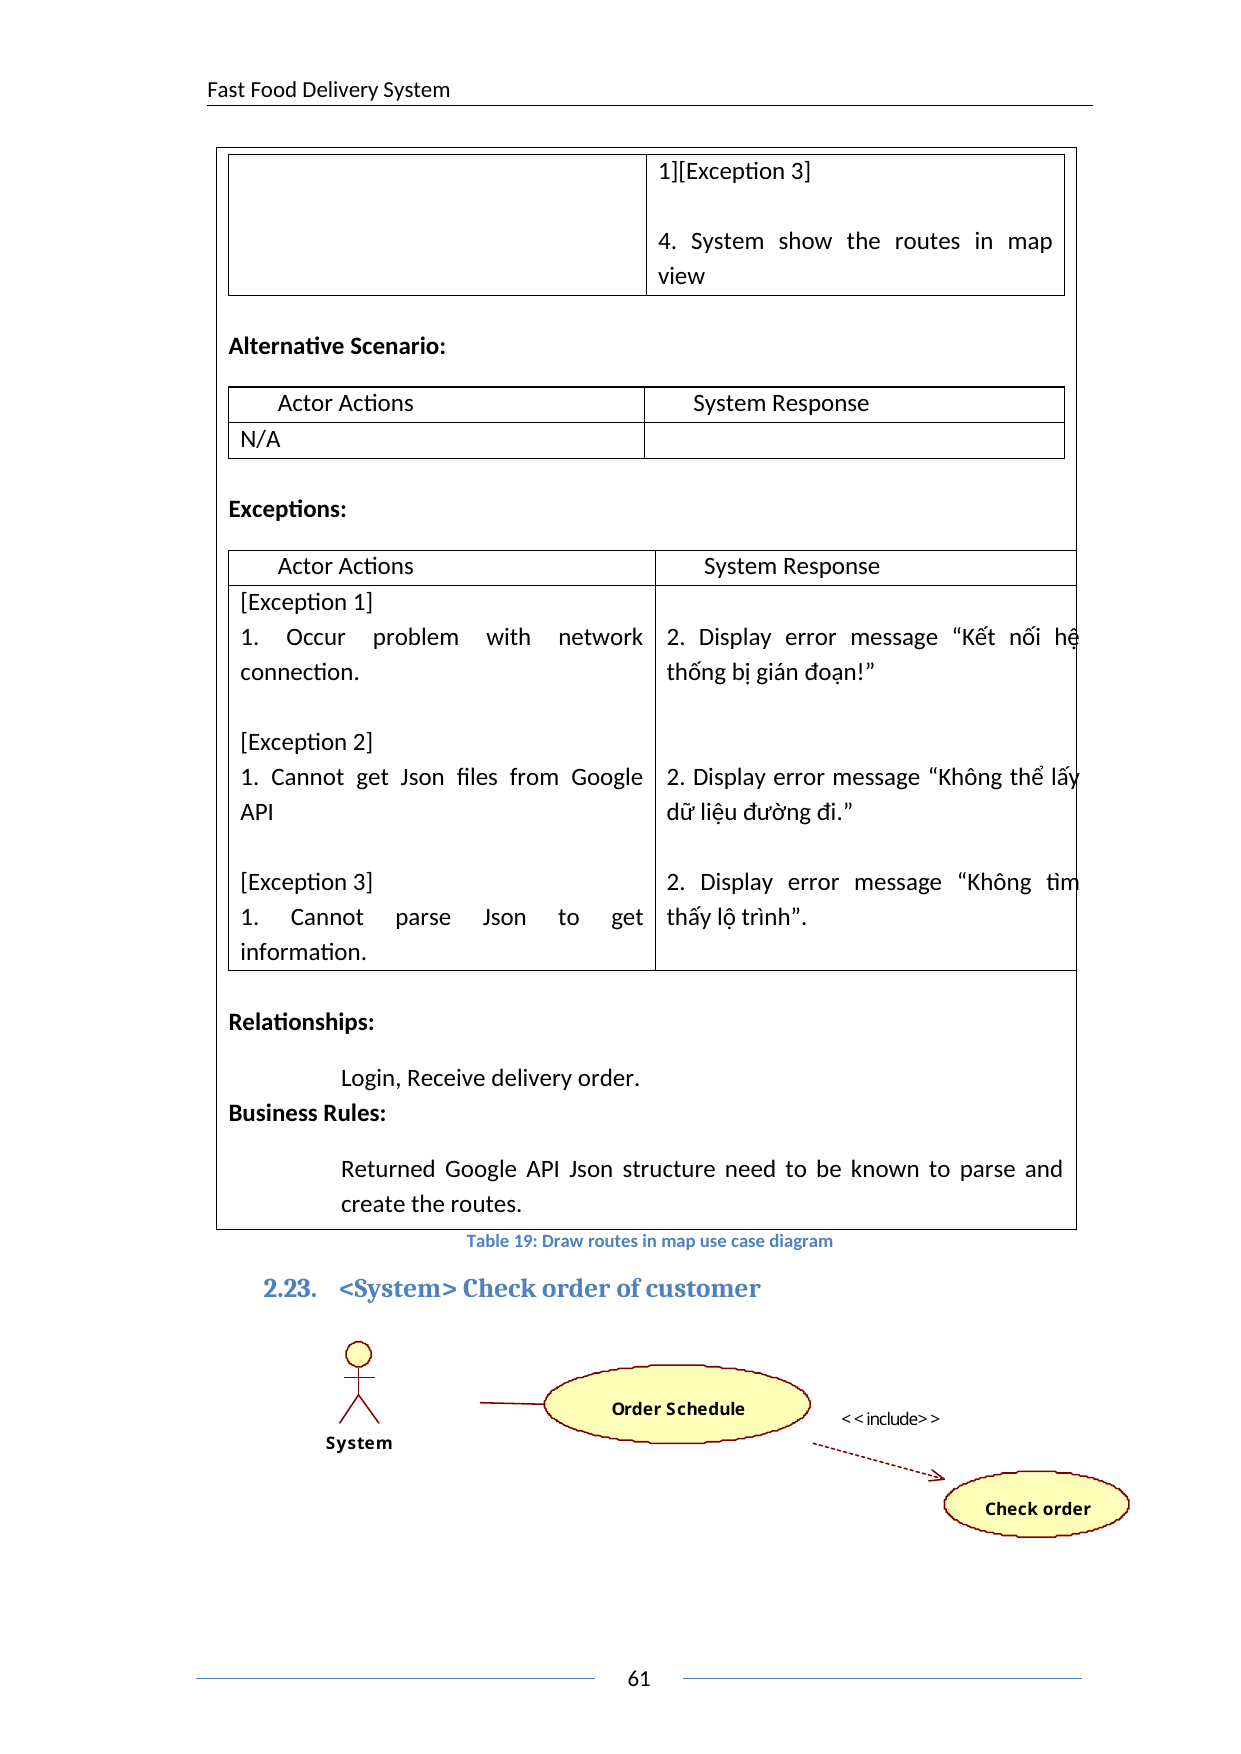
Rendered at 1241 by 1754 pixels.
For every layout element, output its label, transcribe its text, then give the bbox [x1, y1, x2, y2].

subtitle <System> Check order of customer [263, 1273, 1093, 1304]
text Table 19: Draw routes in map use case diagram [207, 1229, 1093, 1252]
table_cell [217, 148, 1076, 1228]
